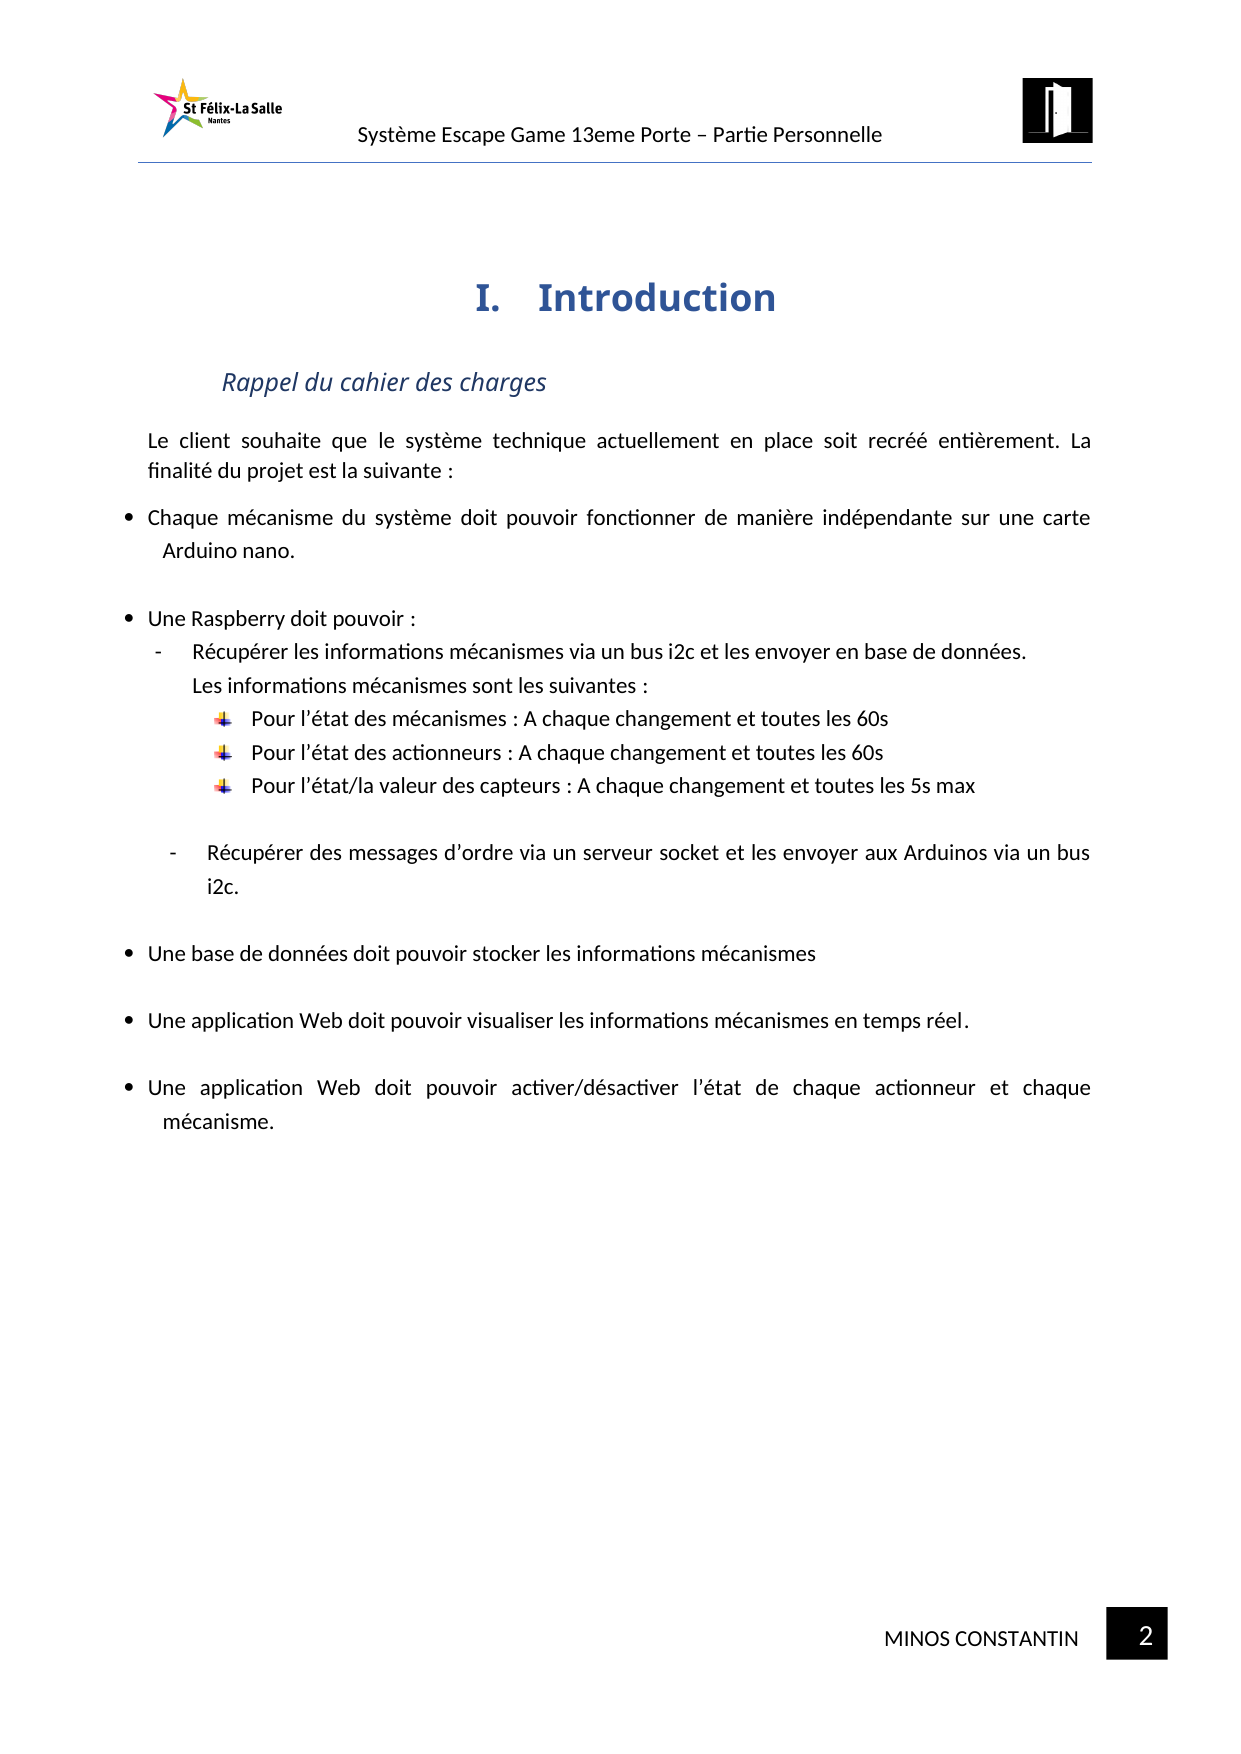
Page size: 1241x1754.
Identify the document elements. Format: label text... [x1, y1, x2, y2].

list Une application Web doit pouvoir visualiser les informations mécanismes en temps réel. [125, 1006, 1092, 1034]
list Une Raspberry doit pouvoir : [125, 604, 1092, 632]
subtitle Rappel du cahier des charges [221, 364, 1092, 398]
list Pour l’état des mécanismes : A chaque changement et toutes les 60s [214, 704, 1092, 732]
list Récupérer des messages d’ordre via un serveur socket et les envoyer aux Arduinos via un bus i2c. [169, 838, 1092, 900]
picture [214, 743, 232, 761]
list Récupérer les informations mécanismes via un bus i2c et les envoyer en base de données. [154, 637, 1092, 665]
picture [147, 73, 290, 142]
list Pour l’état des actionneurs : A chaque changement et toutes les 60s [214, 738, 1092, 766]
list Une base de données doit pouvoir stocker les informations mécanismes [125, 939, 1092, 967]
list Les informations mécanismes sont les suivantes : [192, 671, 1092, 699]
list Une application Web doit pouvoir activer/désactiver l’état de chaque actionneur et chaque mécanisme. [125, 1073, 1092, 1135]
subtitle Introduction [185, 272, 1092, 323]
text Le client souhaite que le système technique actuellement en place soit recréé entièrement. La finalité du projet est la suivante : [148, 426, 1092, 484]
picture [214, 777, 232, 794]
picture [214, 710, 232, 727]
picture [1022, 78, 1093, 143]
list Chaque mécanisme du système doit pouvoir fonctionner de manière indépendante sur une carte Arduino nano. [125, 503, 1092, 564]
list Pour l’état/la valeur des capteurs : A chaque changement et toutes les 5s max [214, 771, 1092, 799]
